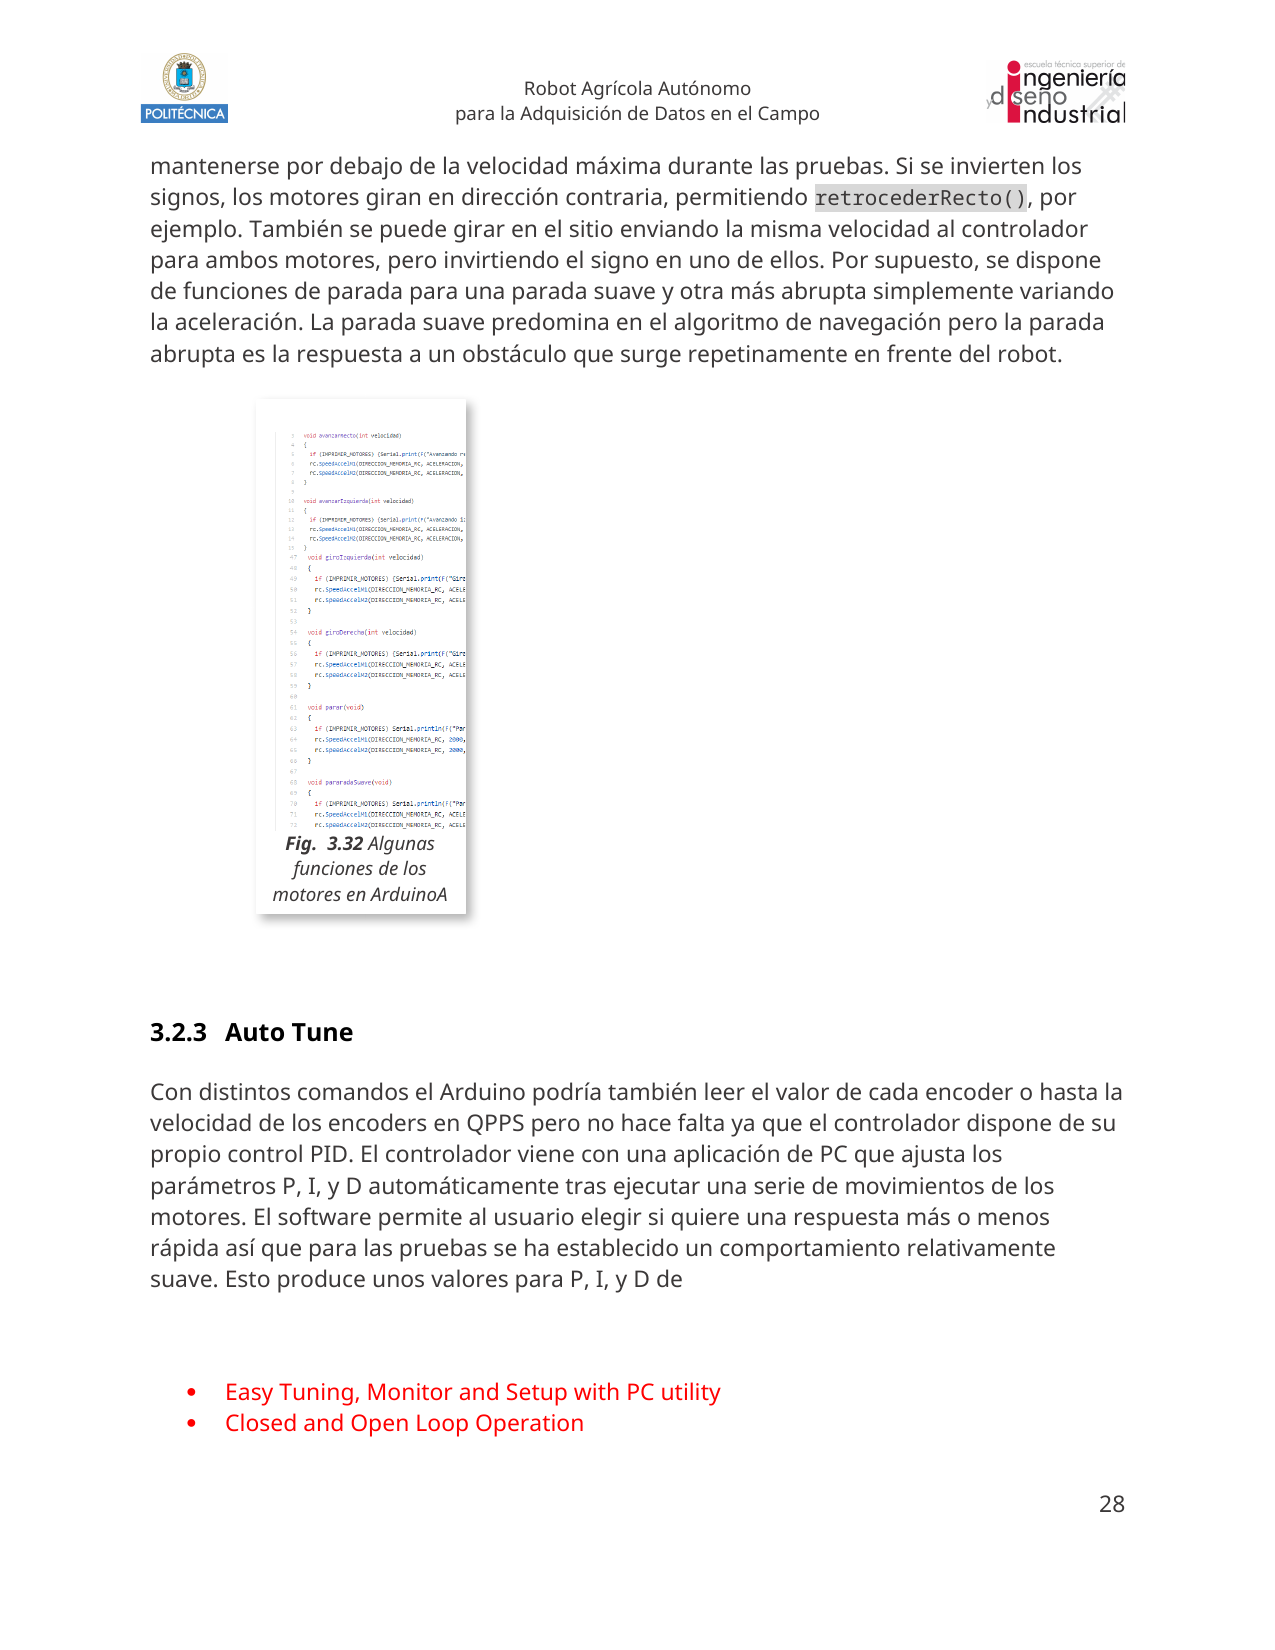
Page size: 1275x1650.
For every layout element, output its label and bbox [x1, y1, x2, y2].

picture [140, 53, 228, 123]
picture [986, 60, 1125, 123]
picture [271, 432, 466, 831]
